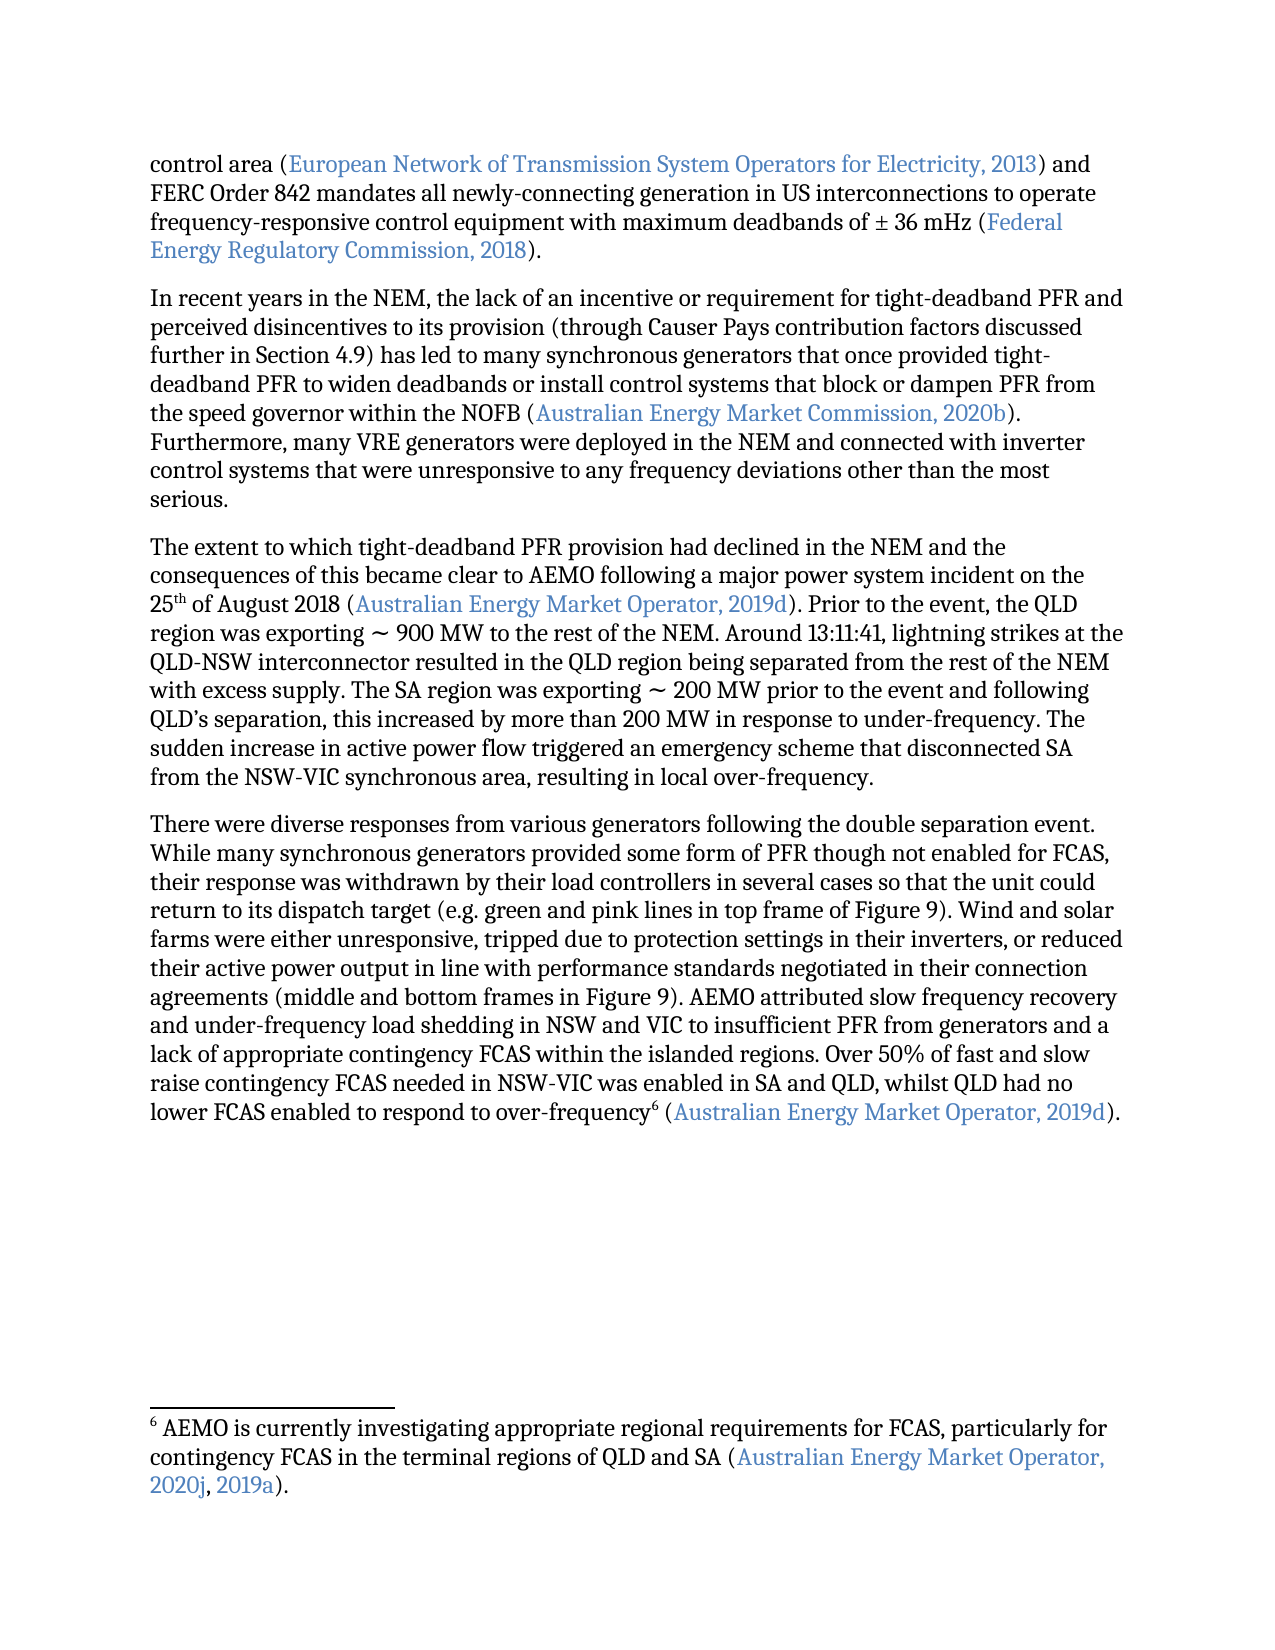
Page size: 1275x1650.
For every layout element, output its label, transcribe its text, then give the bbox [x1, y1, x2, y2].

text There were diverse responses from various generators following the double separation event. While many synchronous generators provided some form of PFR though not enabled for FCAS, their response was withdrawn by their load controllers in several cases so that the unit could return to its dispatch target (e.g. green and pink lines in top frame of Figure 9). Wind and solar farms were either unresponsive, tripped due to protection settings in their inverters, or reduced their active power output in line with performance standards negotiated in their connection agreements (middle and bottom frames in Figure 9). AEMO attributed slow frequency recovery and under-frequency load shedding in NSW and VIC to insufficient PFR from generators and a lack of appropriate contingency FCAS within the islanded regions. Over 50% of fast and slow raise contingency FCAS needed in NSW-VIC was enabled in SA and QLD, whilst QLD had no lower FCAS enabled to respond to over-frequency (Australian Energy Market Operator, 2019d). [150, 810, 1125, 1126]
text In recent years in the NEM, the lack of an incentive or requirement for tight-deadband PFR and perceived disincentives to its provision (through Causer Pays contribution factors discussed further in Section 4.9) has led to many synchronous generators that once provided tight-deadband PFR to widen deadbands or install control systems that block or dampen PFR from the speed governor within the NOFB (Australian Energy Market Commission, 2020b). Furthermore, many VRE generators were deployed in the NEM and connected with inverter control systems that were unresponsive to any frequency deviations other than the most serious. [150, 284, 1125, 514]
text The extent to which tight-deadband PFR provision had declined in the NEM and the consequences of this became clear to AEMO following a major power system incident on the 25th of August 2018 (Australian Energy Market Operator, 2019d). Prior to the event, the QLD region was exporting 900 MW to the rest of the NEM. Around 13:11:41, lightning strikes at the QLD-NSW interconnector resulted in the QLD region being separated from the rest of the NEM with excess supply. The SA region was exporting 200 MW prior to the event and following QLD’s separation, this increased by more than 200 MW in response to under-frequency. The sudden increase in active power flow triggered an emergency scheme that disconnected SA from the NSW-VIC synchronous area, resulting in local over-frequency. [150, 532, 1125, 791]
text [150, 150, 1125, 265]
